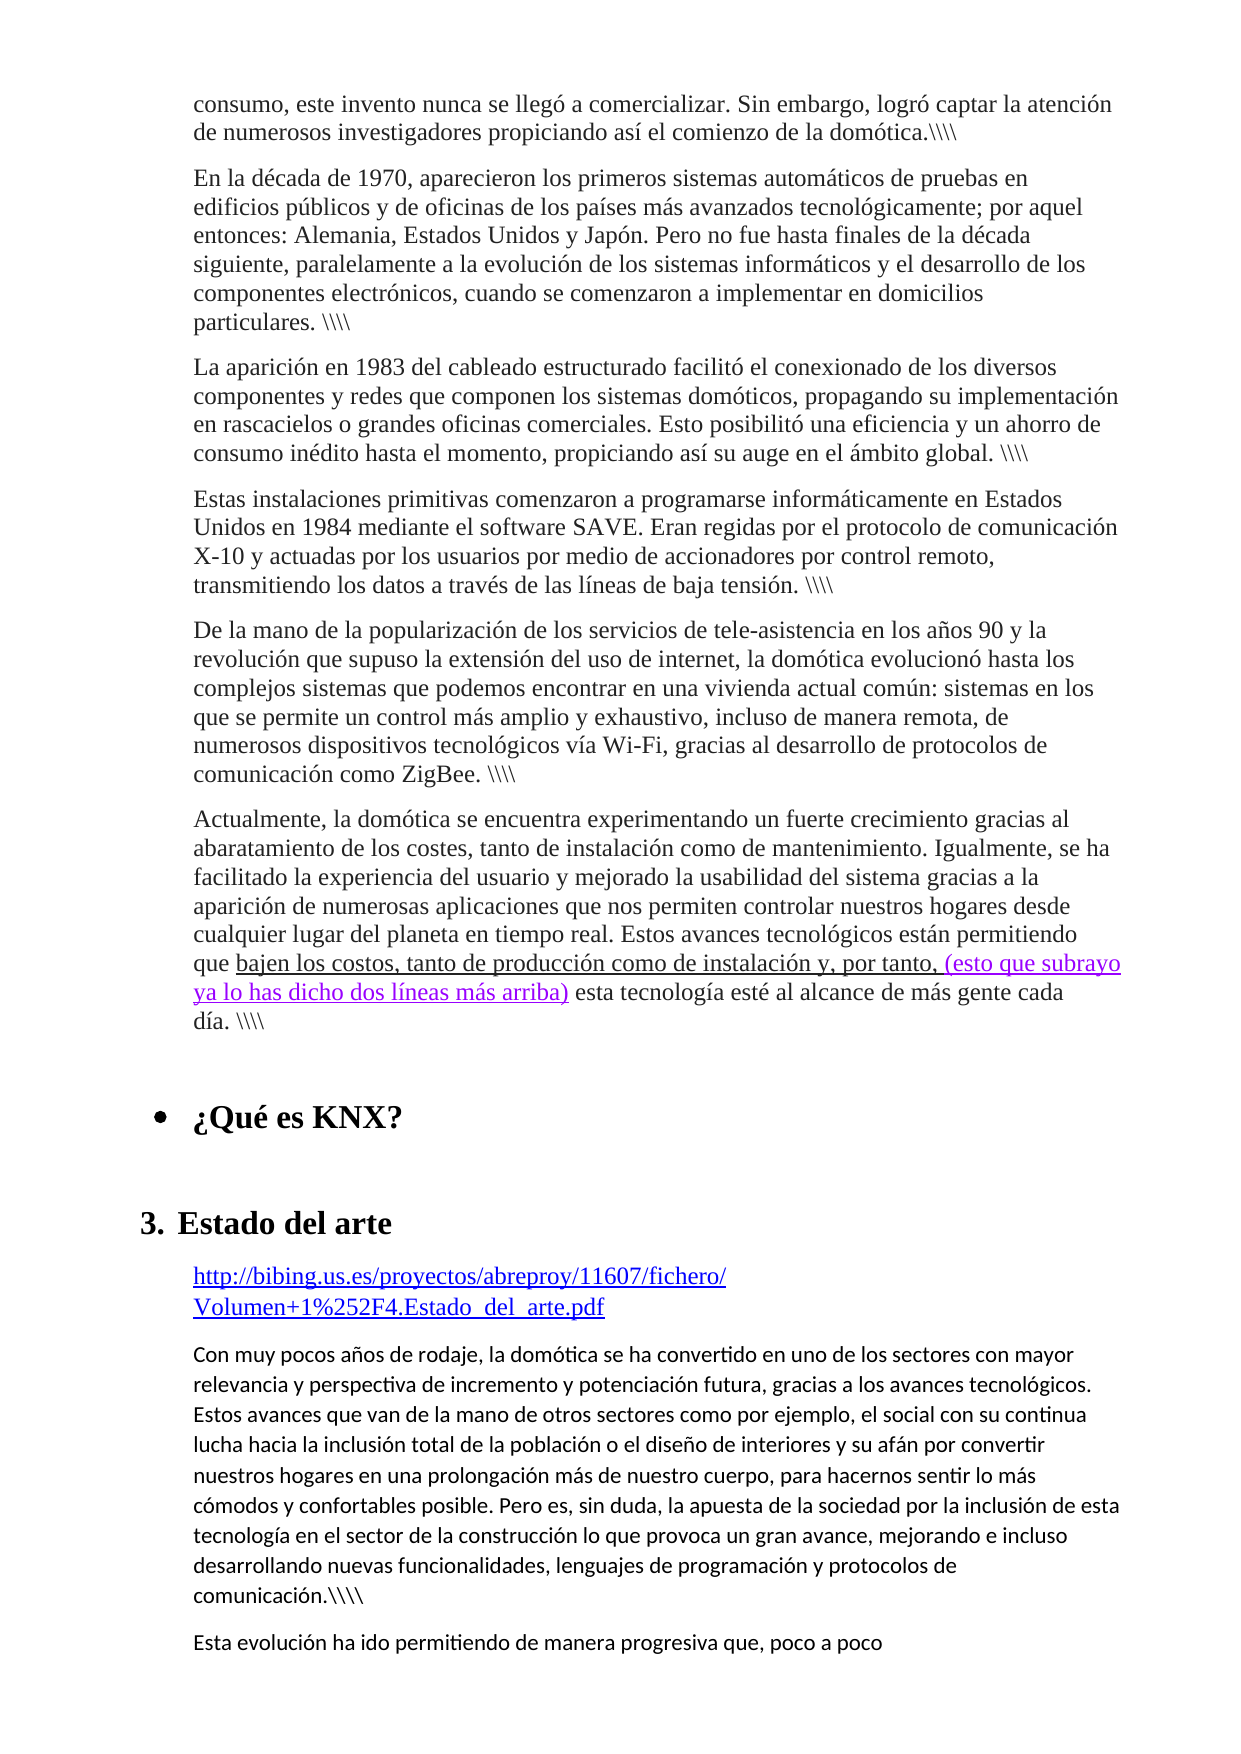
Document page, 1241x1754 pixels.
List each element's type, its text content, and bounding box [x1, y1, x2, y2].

list Estado del arte [140, 1203, 1122, 1242]
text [193, 89, 1122, 146]
text La aparición en 1983 del cableado estructurado facilitó el conexionado de los diversos componentes y redes que componen los sistemas domóticos, propagando su implementación en rascacielos o grandes oficinas comerciales. Esto posibilitó una eficiencia y un ahorro de consumo inédito hasta el momento, propiciando así su auge en el ámbito global. \\\\ [193, 352, 1122, 467]
text En la década de 1970, aparecieron los primeros sistemas automáticos de pruebas en edificios públicos y de oficinas de los países más avanzados tecnológicamente; por aquel entonces: Alemania, Estados Unidos y Japón. Pero no fue hasta finales de la década siguiente, paralelamente a la evolución de los sistemas informáticos y el desarrollo de los componentes electrónicos, cuando se comenzaron a implementar en domicilios particulares. \\\\ [193, 163, 1122, 335]
text Con muy pocos años de rodaje, la domótica se ha convertido en uno de los sectores con mayor relevancia y perspectiva de incremento y potenciación futura, gracias a los avances tecnológicos. Estos avances que van de la mano de otros sectores como por ejemplo, el social con su continua lucha hacia la inclusión total de la población o el diseño de interiores y su afán por convertir nuestros hogares en una prolongación más de nuestro cuerpo, para hacernos sentir lo más cómodos y confortables posible. Pero es, sin duda, la apuesta de la sociedad por la inclusión de esta tecnología en el sector de la construcción lo que provoca un gran avance, mejorando e incluso desarrollando nuevas funcionalidades, lenguajes de programación y protocolos de comunicación.\\\\ [193, 1340, 1122, 1610]
text http://bibing.us.es/proyectos/abreproy/11607/fichero/Volumen+1%252F4.Estado_del_arte.pdf [193, 1261, 1122, 1321]
list ¿Qué es KNX? [154, 1097, 1122, 1136]
text De la mano de la popularización de los servicios de tele-asistencia en los años 90 y la revolución que supuso la extensión del uso de internet, la domótica evolucionó hasta los complejos sistemas que podemos encontrar en una vivienda actual común: sistemas en los que se permite un control más amplio y exhaustivo, incluso de manera remota, de numerosos dispositivos tecnológicos vía Wi-Fi, gracias al desarrollo de protocolos de comunicación como ZigBee. \\\\ [193, 615, 1122, 788]
text Actualmente, la domótica se encuentra experimentando un fuerte crecimiento gracias al abaratamiento de los costes, tanto de instalación como de mantenimiento. Igualmente, se ha facilitado la experiencia del usuario y mejorado la usabilidad del sistema gracias a la aparición de numerosas aplicaciones que nos permiten controlar nuestros hogares desde cualquier lugar del planeta en tiempo real. Estos avances tecnológicos están permitiendo que bajen los costos, tanto de producción como de instalación y, por tanto, (esto que subrayo ya lo has dicho dos líneas más arriba) esta tecnología esté al alcance de más gente cada día. \\\\ [193, 804, 1122, 1034]
text Estas instalaciones primitivas comenzaron a programarse informáticamente en Estados Unidos en 1984 mediante el software SAVE. Eran regidas por el protocolo de comunicación X-10 y actuadas por los usuarios por medio de accionadores por control remoto, transmitiendo los datos a través de las líneas de baja tensión. \\\\ [193, 484, 1122, 599]
text Esta evolución ha ido permitiendo de manera progresiva que, poco a poco [193, 1628, 1122, 1657]
